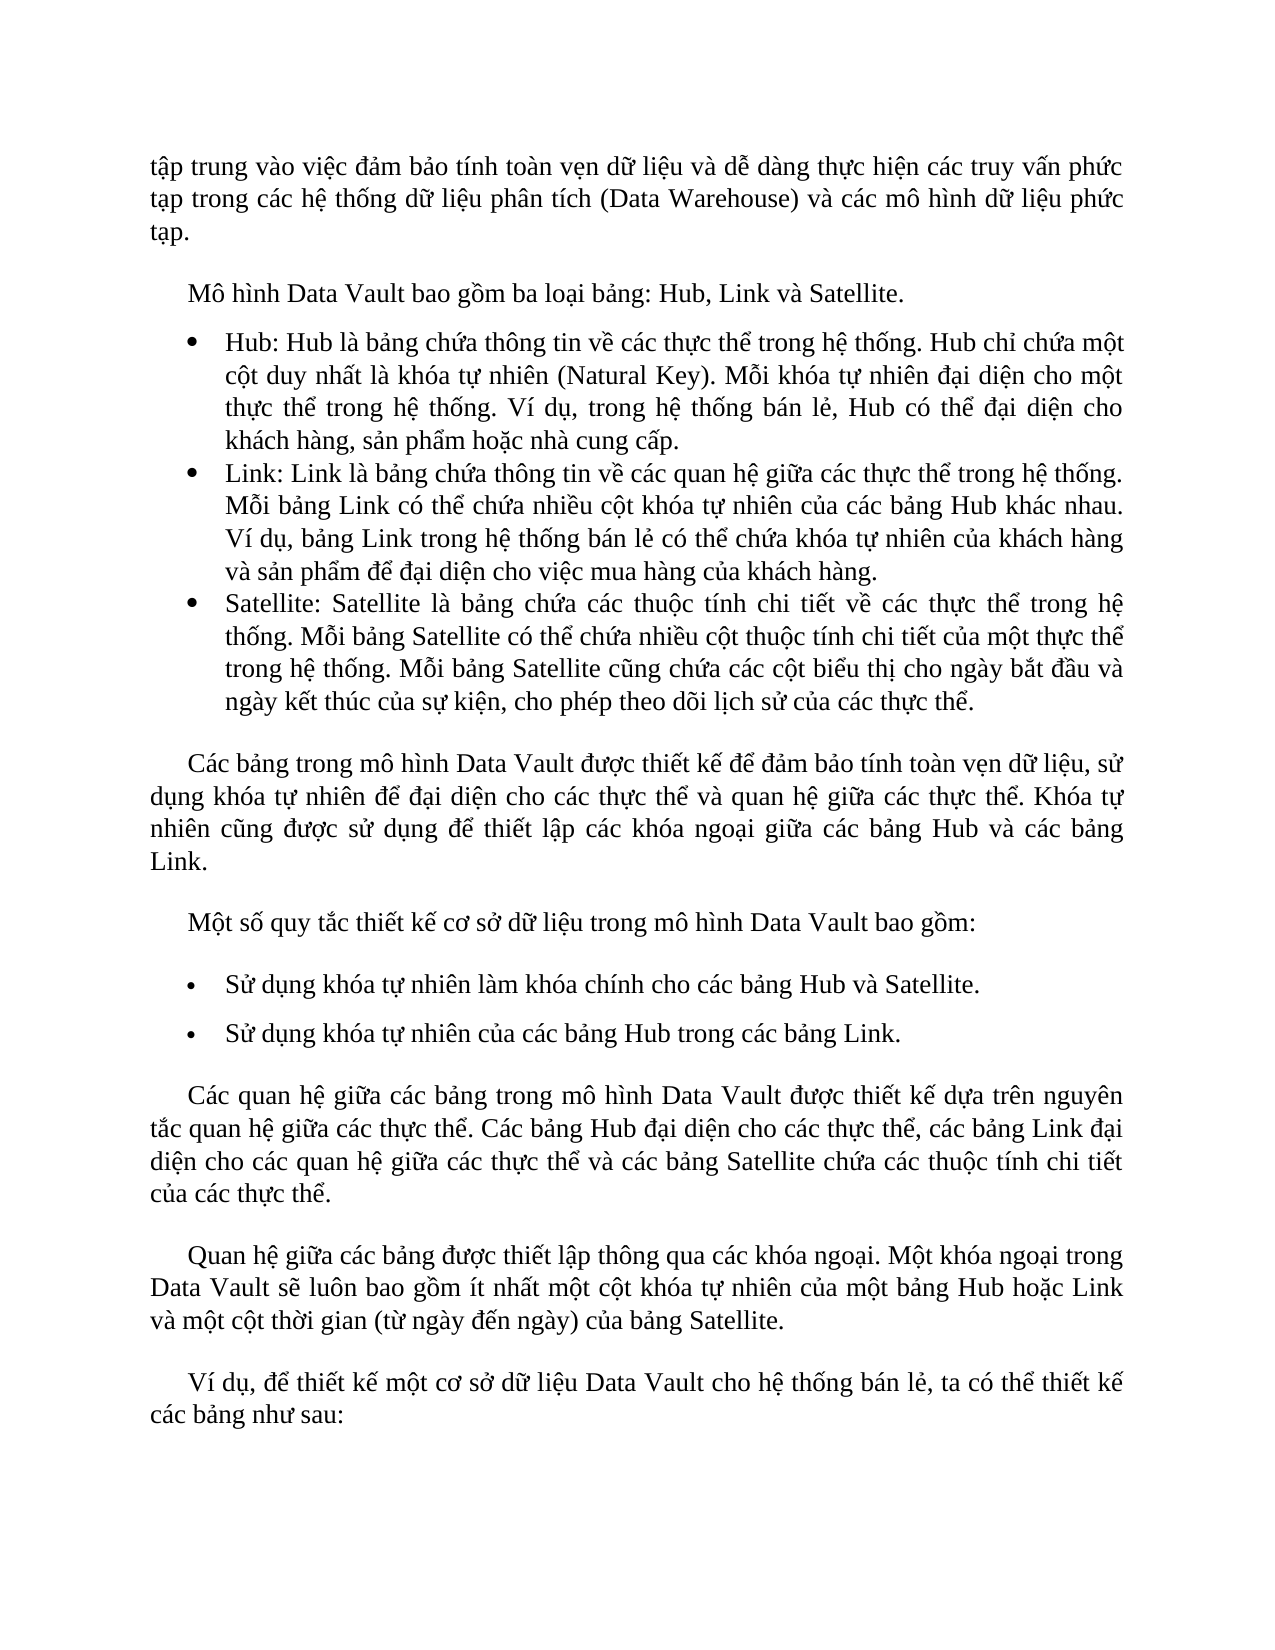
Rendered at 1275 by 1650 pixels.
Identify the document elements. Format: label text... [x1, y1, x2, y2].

text Quan hệ giữa các bảng được thiết lập thông qua các khóa ngoại. Một khóa ngoại trong Data Vault sẽ luôn bao gồm ít nhất một cột khóa tự nhiên của một bảng Hub hoặc Link và một cột thời gian (từ ngày đến ngày) của bảng Satellite. [150, 1239, 1125, 1335]
text Ví dụ, để thiết kế một cơ sở dữ liệu Data Vault cho hệ thống bán lẻ, ta có thể thiết kế các bảng như sau: [150, 1366, 1125, 1430]
text Các bảng trong mô hình Data Vault được thiết kế để đảm bảo tính toàn vẹn dữ liệu, sử dụng khóa tự nhiên để đại diện cho các thực thể và quan hệ giữa các thực thể. Khóa tự nhiên cũng được sử dụng để thiết lập các khóa ngoại giữa các bảng Hub và các bảng Link. [150, 747, 1125, 876]
list Satellite: Satellite là bảng chứa các thuộc tính chi tiết về các thực thể trong hệ thống. Mỗi bảng Satellite có thể chứa nhiều cột thuộc tính chi tiết của một thực thể trong hệ thống. Mỗi bảng Satellite cũng chứa các cột biểu thị cho ngày bắt đầu và ngày kết thúc của sự kiện, cho phép theo dõi lịch sử của các thực thể. [187, 587, 1125, 716]
text Mô hình Data Vault bao gồm ba loại bảng: Hub, Link và Satellite. [150, 277, 1125, 308]
text Các quan hệ giữa các bảng trong mô hình Data Vault được thiết kế dựa trên nguyên tắc quan hệ giữa các thực thể. Các bảng Hub đại diện cho các thực thể, các bảng Link đại diện cho các quan hệ giữa các thực thể và các bảng Satellite chứa các thuộc tính chi tiết của các thực thể. [150, 1079, 1125, 1208]
text Một số quy tắc thiết kế cơ sở dữ liệu trong mô hình Data Vault bao gồm: [150, 907, 1125, 938]
list Sử dụng khóa tự nhiên làm khóa chính cho các bảng Hub và Satellite. [187, 968, 1125, 999]
list Hub: Hub là bảng chứa thông tin về các thực thể trong hệ thống. Hub chỉ chứa một cột duy nhất là khóa tự nhiên (Natural Key). Mỗi khóa tự nhiên đại diện cho một thực thể trong hệ thống. Ví dụ, trong hệ thống bán lẻ, Hub có thể đại diện cho khách hàng, sản phẩm hoặc nhà cung cấp. [187, 326, 1125, 455]
list Link: Link là bảng chứa thông tin về các quan hệ giữa các thực thể trong hệ thống. Mỗi bảng Link có thể chứa nhiều cột khóa tự nhiên của các bảng Hub khác nhau. Ví dụ, bảng Link trong hệ thống bán lẻ có thể chứa khóa tự nhiên của khách hàng và sản phẩm để đại diện cho việc mua hàng của khách hàng. [187, 457, 1125, 586]
list Sử dụng khóa tự nhiên của các bảng Hub trong các bảng Link. [187, 1018, 1125, 1049]
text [150, 150, 1125, 246]
